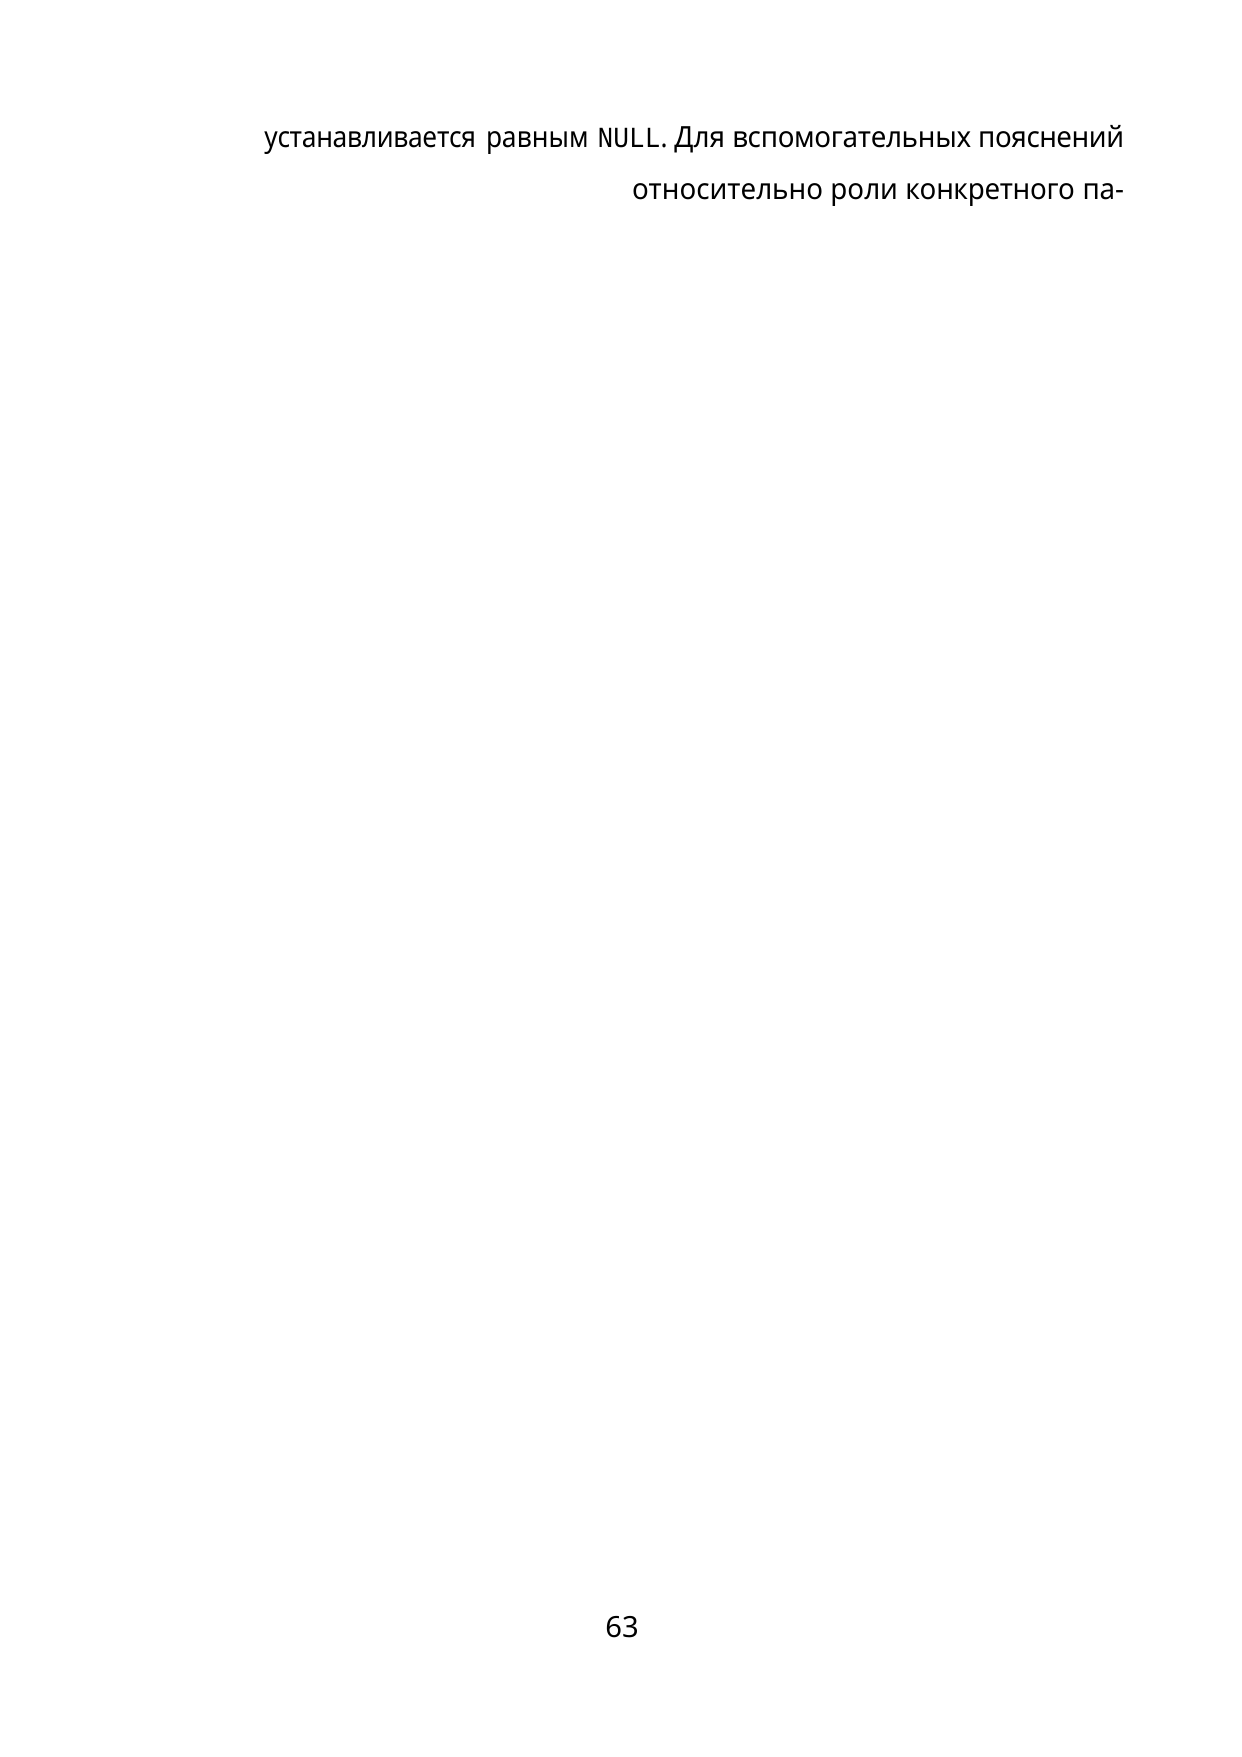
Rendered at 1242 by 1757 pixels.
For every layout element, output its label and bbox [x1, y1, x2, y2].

text [118, 117, 1124, 208]
